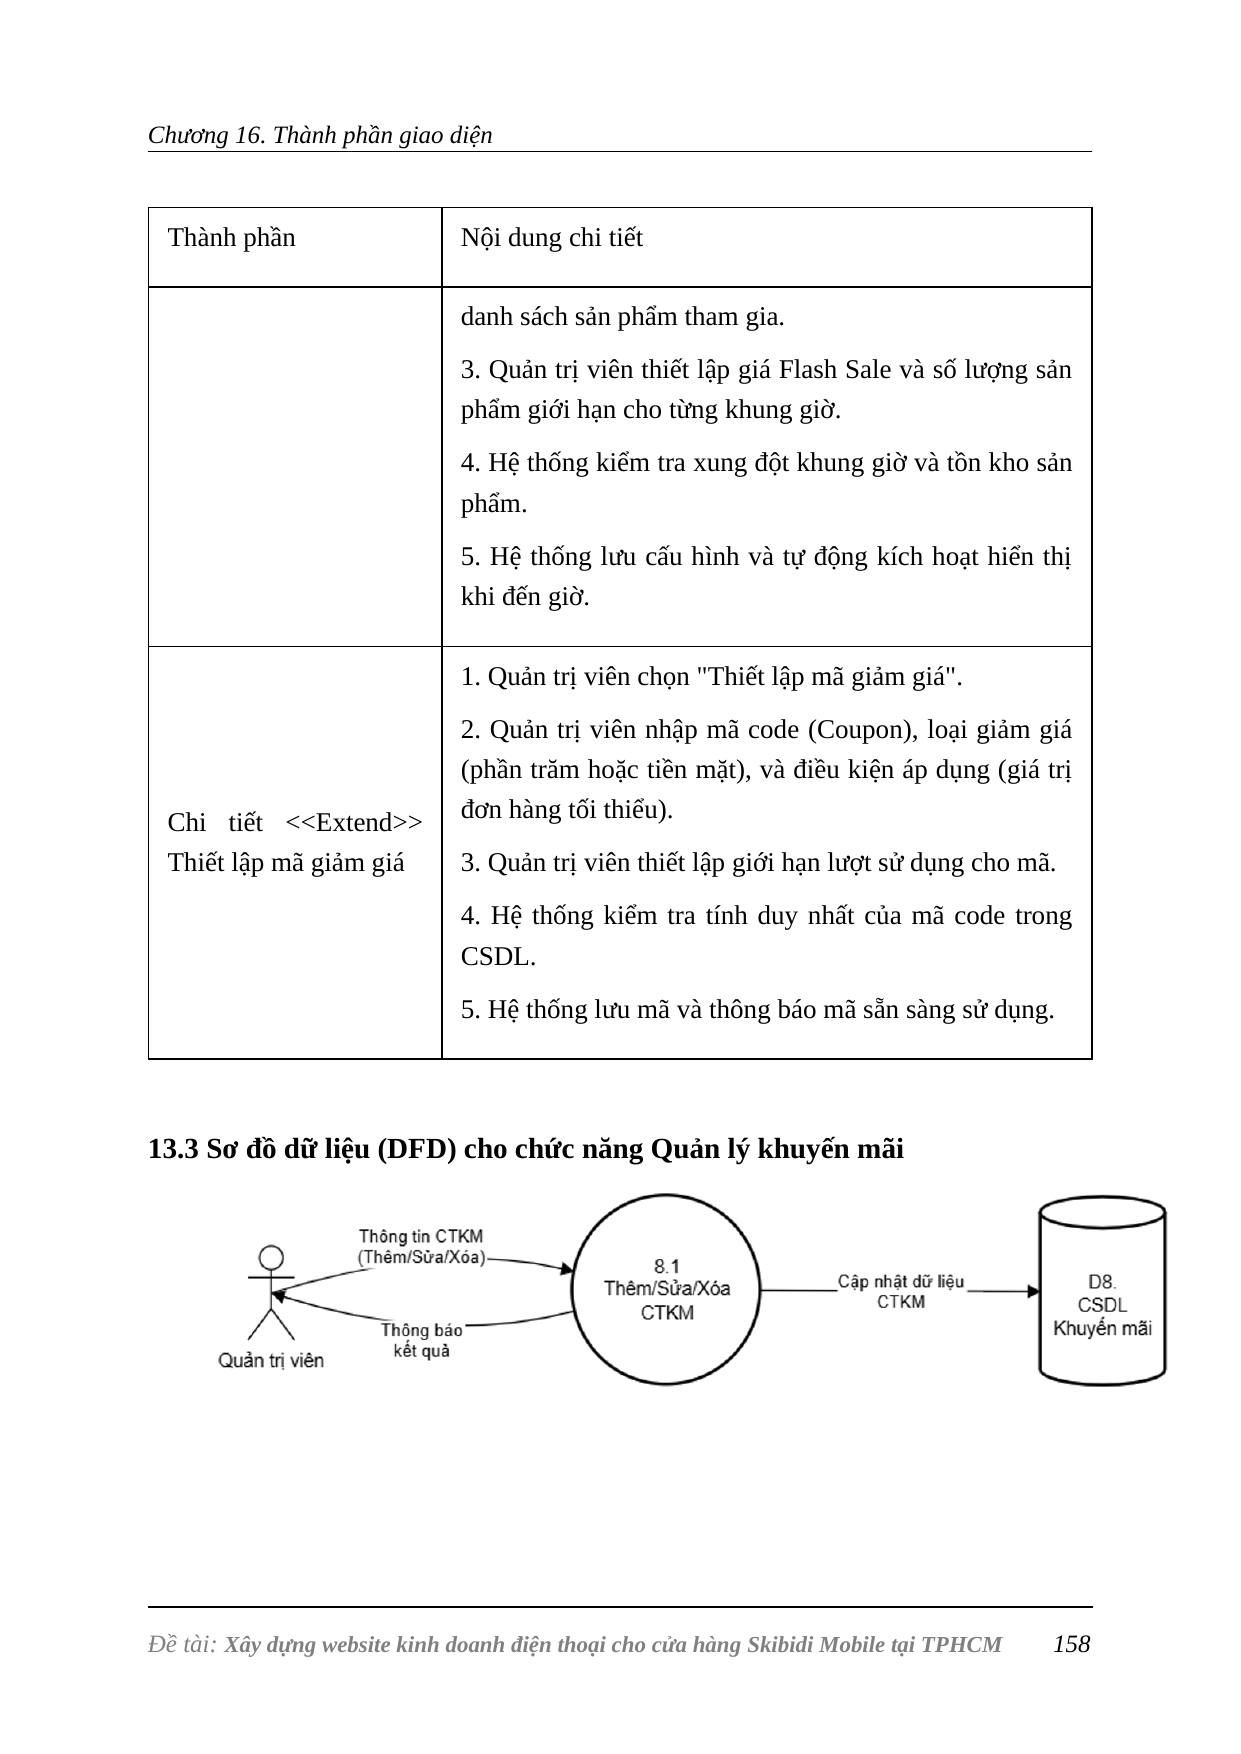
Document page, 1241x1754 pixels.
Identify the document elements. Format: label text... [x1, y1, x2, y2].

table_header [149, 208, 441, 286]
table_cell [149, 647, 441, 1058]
picture [206, 1193, 1181, 1412]
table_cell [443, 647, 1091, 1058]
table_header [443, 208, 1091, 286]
subtitle Sơ đồ dữ liệu (DFD) cho chức năng Quản lý khuyến mãi [148, 1122, 1092, 1168]
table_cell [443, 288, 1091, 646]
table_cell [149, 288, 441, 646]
